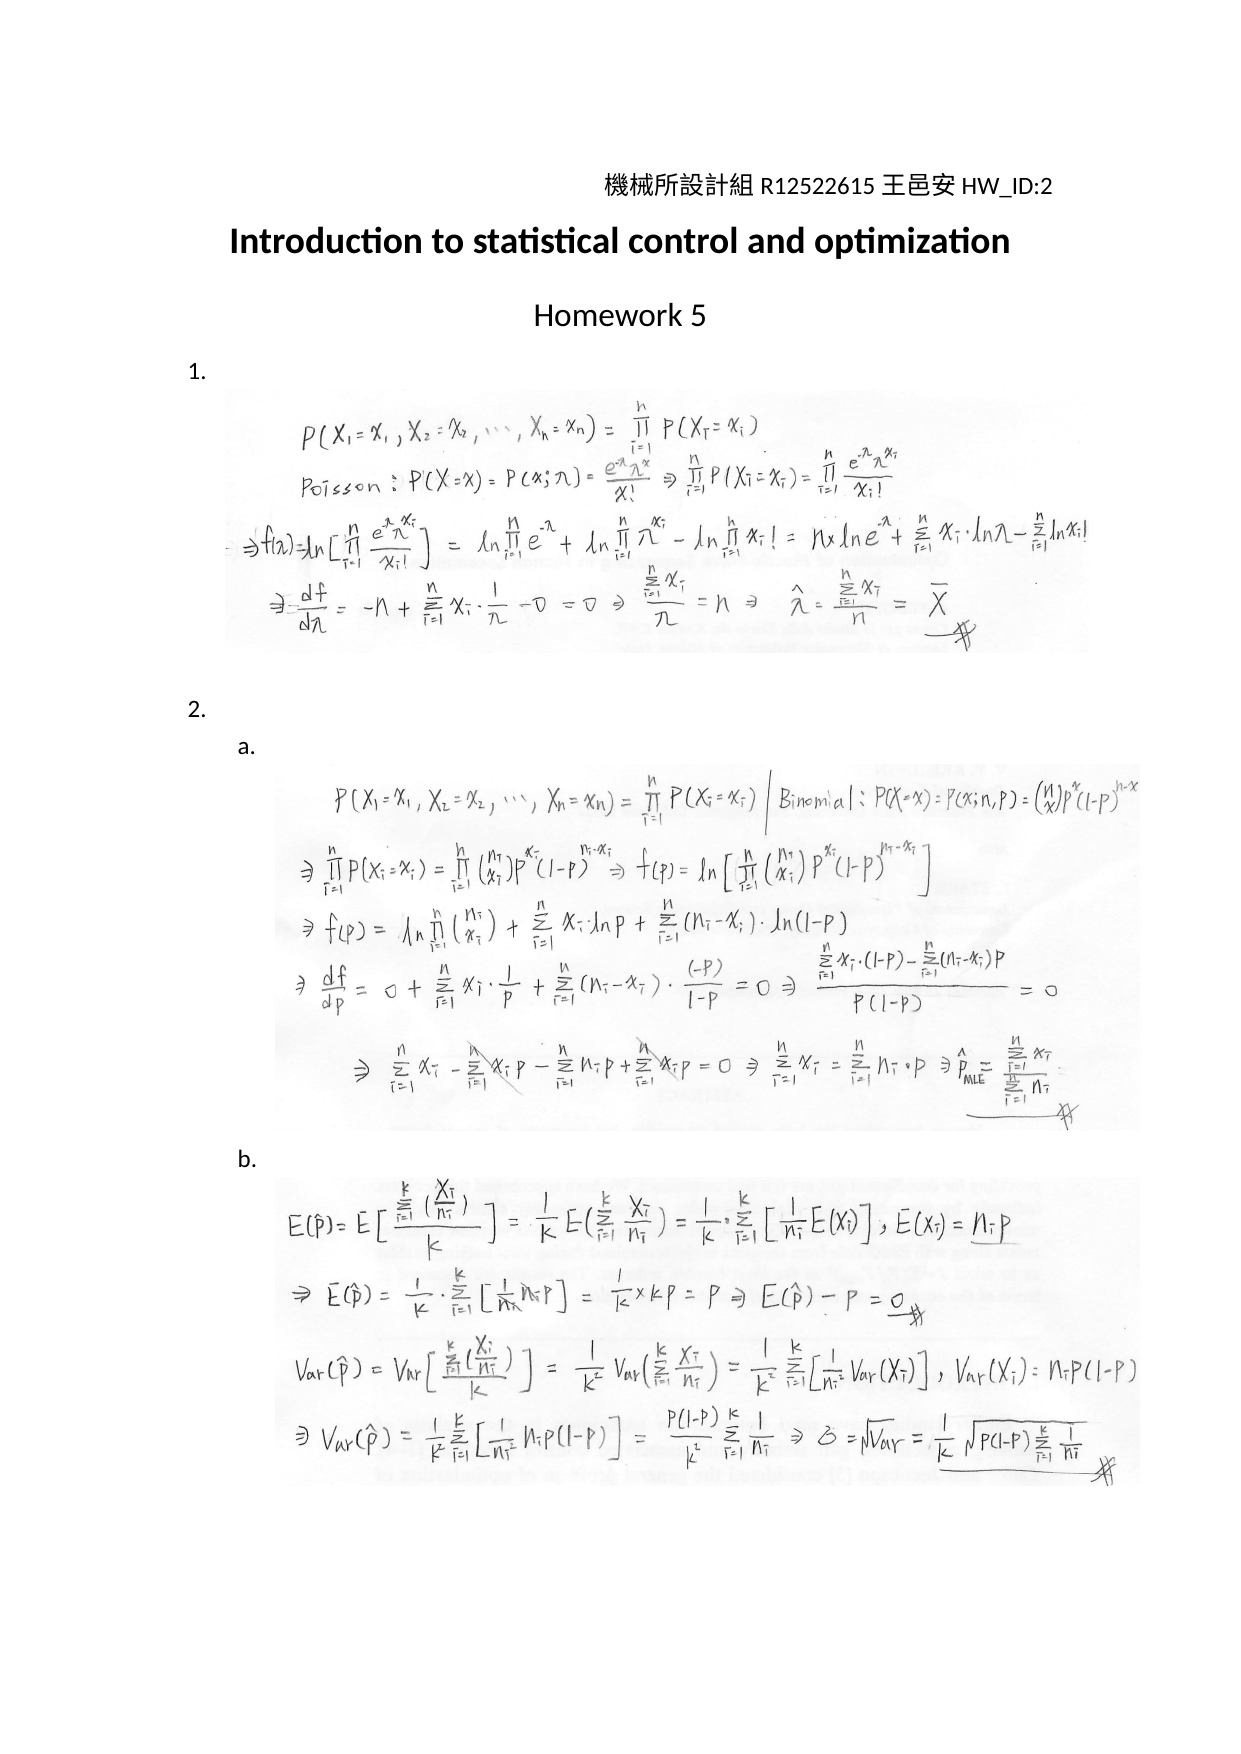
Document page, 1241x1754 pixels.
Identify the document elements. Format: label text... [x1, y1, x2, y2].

picture [225, 389, 1091, 653]
picture [275, 1177, 1141, 1486]
picture [275, 764, 1141, 1131]
text Introduction to statistical control and optimization [187, 202, 1053, 277]
text 機械所設計組 R12522615 王邑安 HW_ID:2 [187, 164, 1053, 202]
text Homework 5 [187, 277, 1053, 352]
